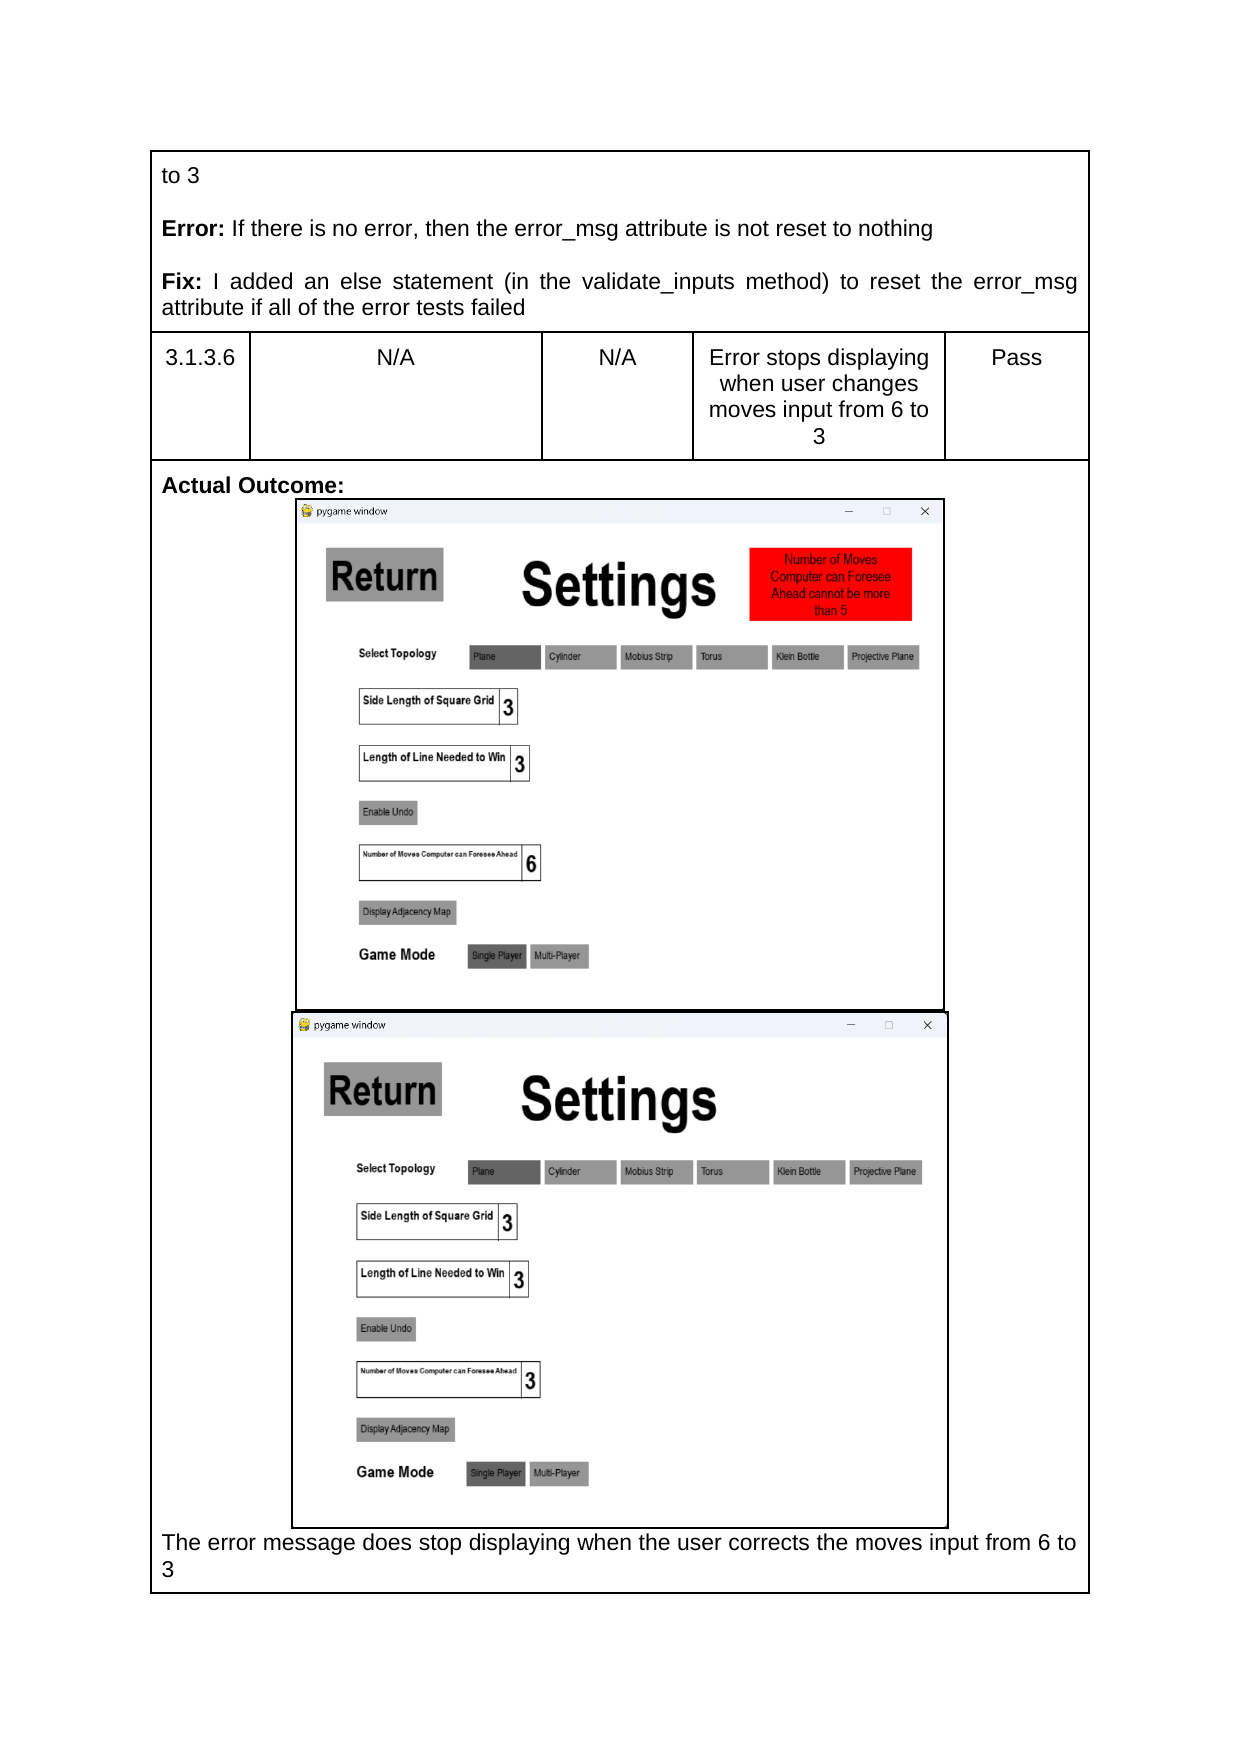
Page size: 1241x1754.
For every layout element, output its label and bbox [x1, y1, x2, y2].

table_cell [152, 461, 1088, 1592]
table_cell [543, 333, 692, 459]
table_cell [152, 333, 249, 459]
picture [293, 1013, 947, 1527]
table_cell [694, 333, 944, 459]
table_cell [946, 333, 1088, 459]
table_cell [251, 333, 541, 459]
picture [297, 500, 943, 1009]
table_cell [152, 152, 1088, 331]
